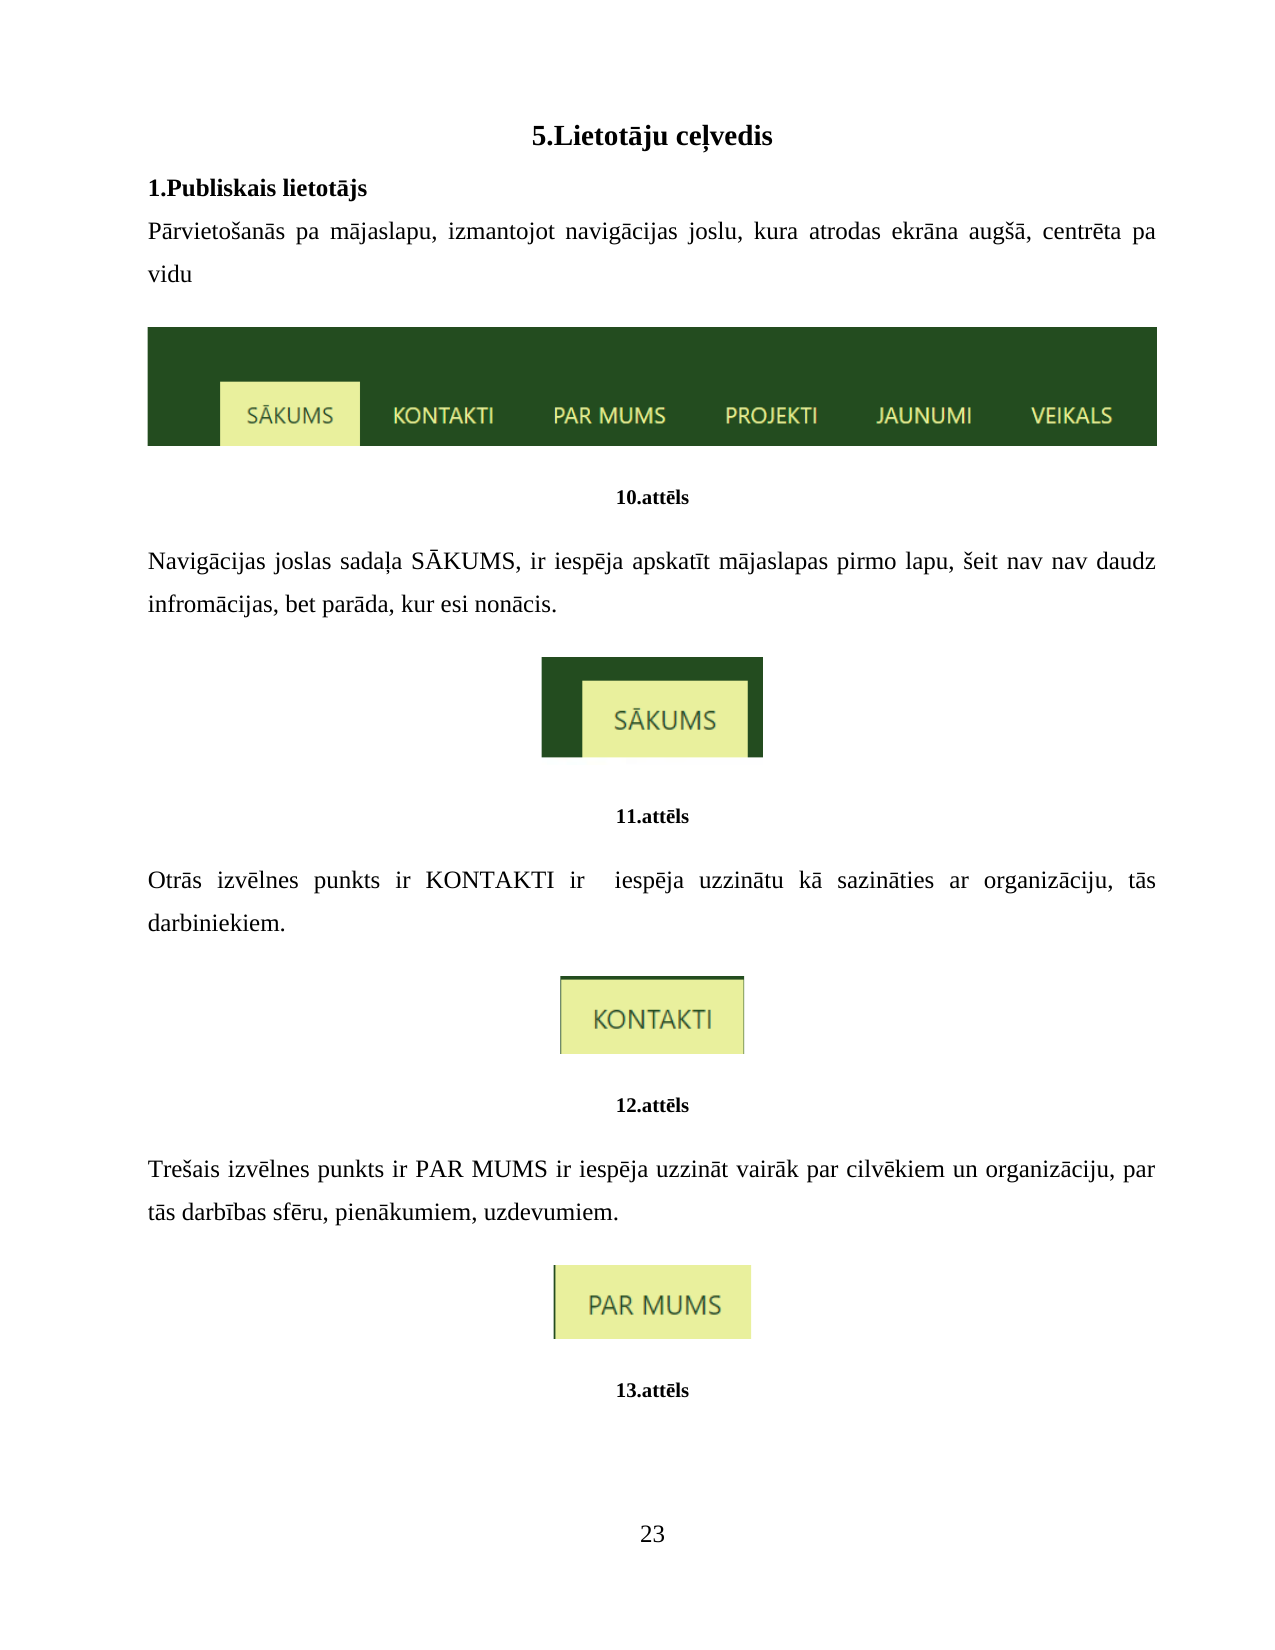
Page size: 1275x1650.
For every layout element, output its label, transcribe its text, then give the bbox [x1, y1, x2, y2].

picture [541, 657, 763, 765]
text 13.attēls [148, 1377, 1157, 1402]
text 11.attēls [148, 804, 1157, 828]
text 12.attēls [148, 1093, 1157, 1117]
picture [560, 976, 745, 1054]
subtitle 5.Lietotāju ceļvedis [148, 118, 1157, 152]
subtitle 1.Publiskais lietotājs [148, 173, 1157, 201]
text 10.attēls [148, 485, 1157, 509]
picture [147, 327, 1157, 446]
picture [553, 1265, 752, 1339]
text Otrās izvēlnes punkts ir KONTAKTI ir iespēja uzzinātu kā sazināties ar organizāciju, tās darbiniekiem. [148, 865, 1157, 937]
text Trešais izvēlnes punkts ir PAR MUMS ir iespēja uzzināt vairāk par cilvēkiem un organizāciju, par tās darbības sfēru, pienākumiem, uzdevumiem. [148, 1154, 1157, 1226]
text Pārvietošanās pa mājaslapu, izmantojot navigācijas joslu, kura atrodas ekrāna augšā, centrēta pa vidu [148, 216, 1157, 288]
text Navigācijas joslas sadaļa SĀKUMS, ir iespēja apskatīt mājaslapas pirmo lapu, šeit nav nav daudz infromācijas, bet parāda, kur esi nonācis. [148, 546, 1157, 618]
